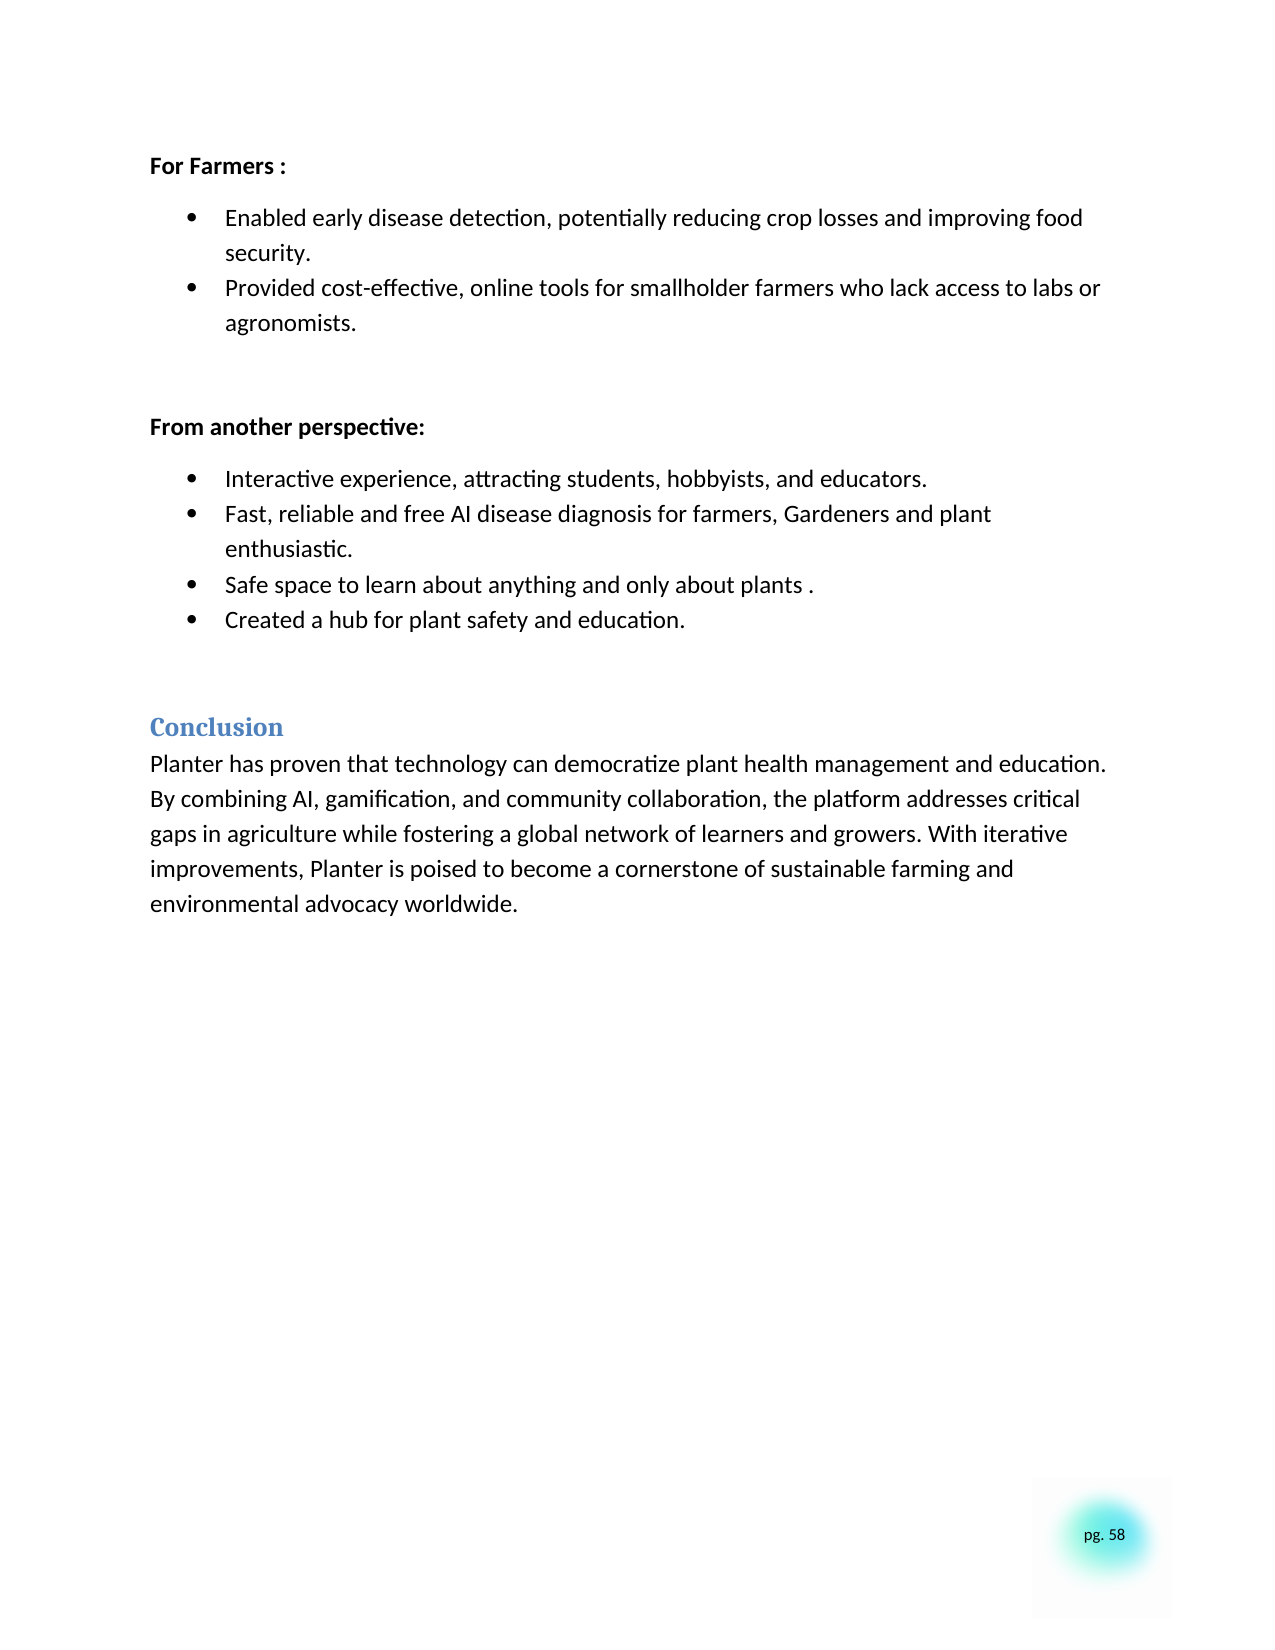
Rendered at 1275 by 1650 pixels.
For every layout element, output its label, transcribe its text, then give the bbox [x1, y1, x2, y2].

text Planter has proven that technology can democratize plant health management and education. By combining AI, gamification, and community collaboration, the platform addresses critical gaps in agriculture while fostering a global network of learners and growers. With iterative improvements, Planter is poised to become a cornerstone of sustainable farming and environmental advocacy worldwide. [150, 748, 1125, 918]
list Provided cost-effective, online tools for smallholder farmers who lack access to labs or agronomists. [187, 272, 1125, 338]
list Created a hub for plant safety and education. [187, 604, 1125, 635]
list Safe space to learn about anything and only about plants . [187, 569, 1125, 599]
list Interactive experience, attracting students, hobbyists, and educators. [187, 463, 1125, 493]
list Fast, reliable and free AI disease diagnosis for farmers, Gardeners and plant enthusiastic. [187, 498, 1125, 564]
list Enabled early disease detection, potentially reducing crop losses and improving food security. [187, 202, 1125, 267]
subtitle Conclusion [150, 712, 1125, 743]
picture [1032, 1477, 1172, 1618]
text For Farmers : [150, 150, 1125, 181]
text From another perspective: [150, 411, 1125, 442]
